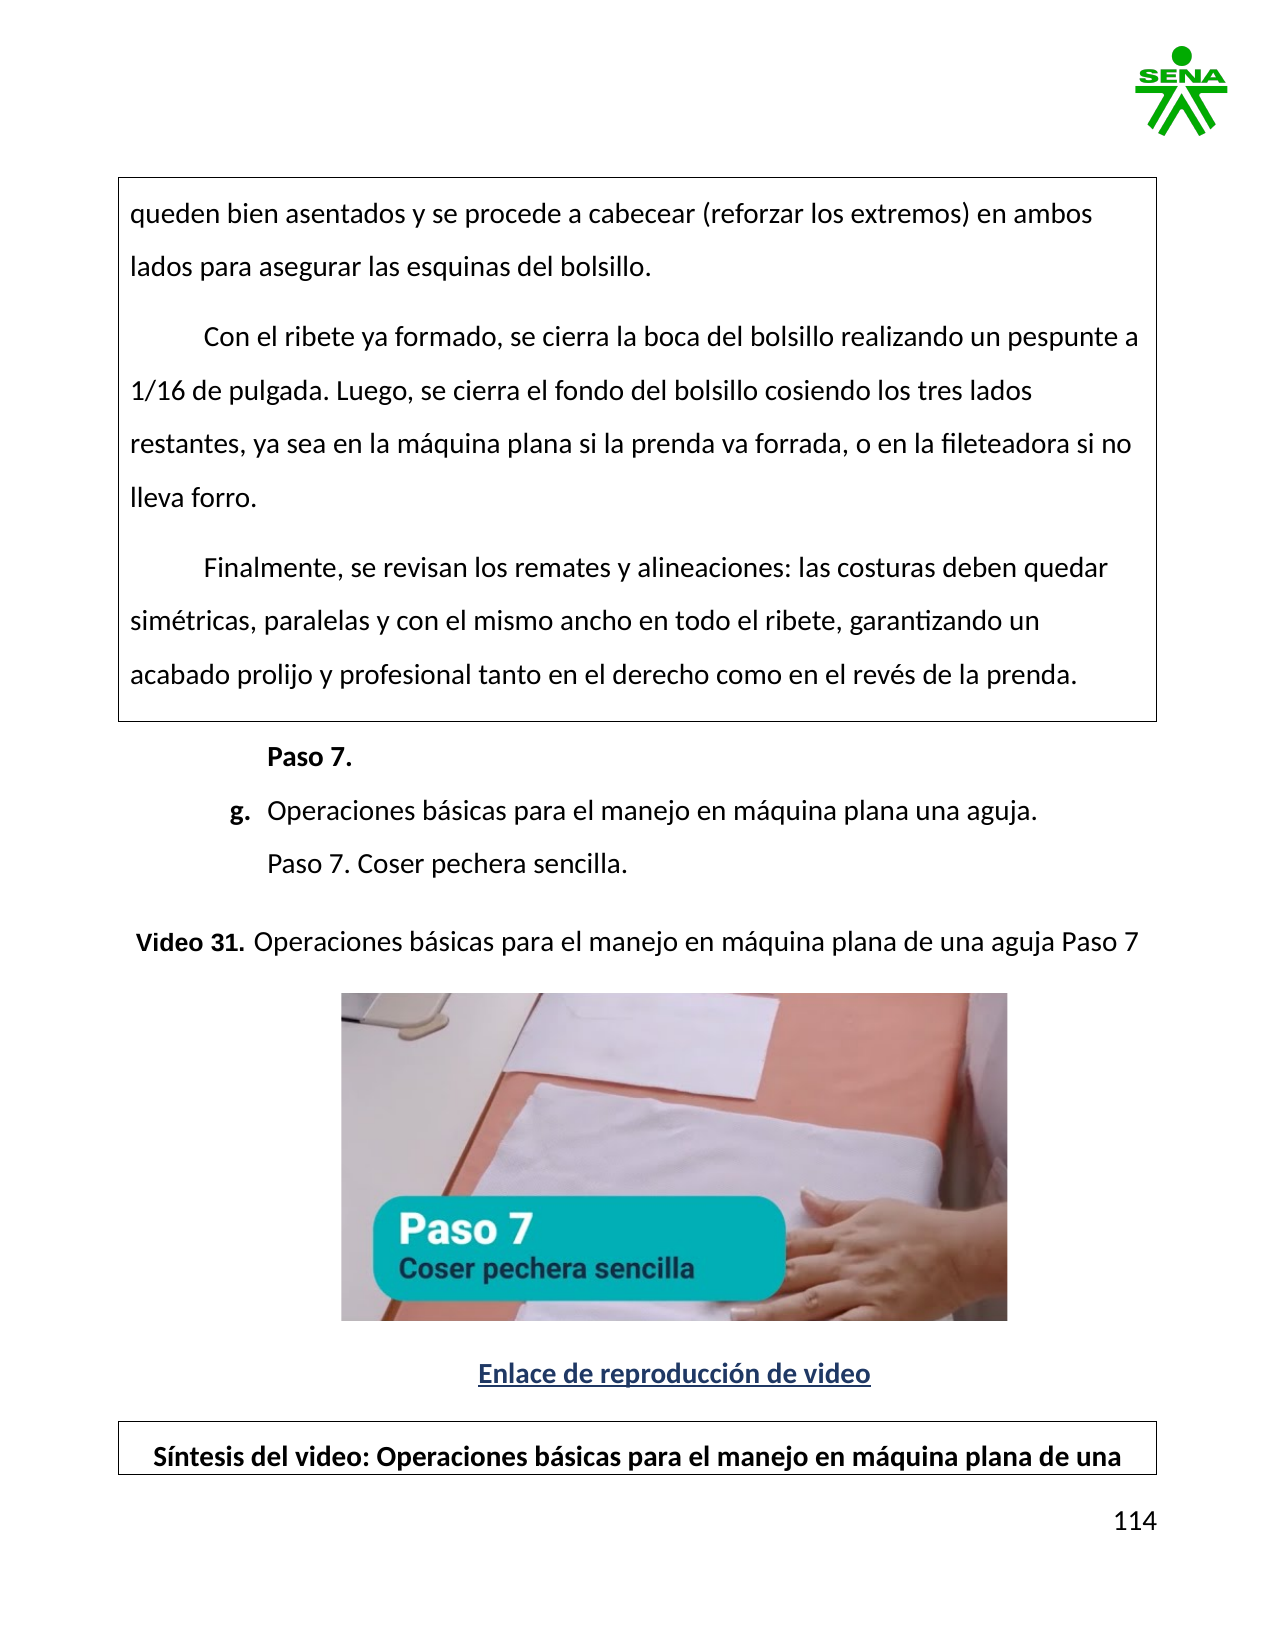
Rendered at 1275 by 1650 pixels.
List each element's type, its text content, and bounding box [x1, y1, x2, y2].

text Enlace de reproducción de video [118, 1355, 1157, 1391]
list Paso 7. [267, 738, 1157, 774]
text Operaciones básicas para el manejo en máquina plana de una aguja Paso 7 [118, 923, 1157, 959]
list Paso 7. Coser pechera sencilla. [267, 845, 1157, 881]
picture [341, 993, 1008, 1321]
table_header Síntesis del video: Operaciones básicas para el manejo en máquina plana de una aguja Paso 7 [119, 1422, 1156, 1474]
list Operaciones básicas para el manejo en máquina plana una aguja. [229, 792, 1157, 827]
picture [1135, 46, 1228, 136]
